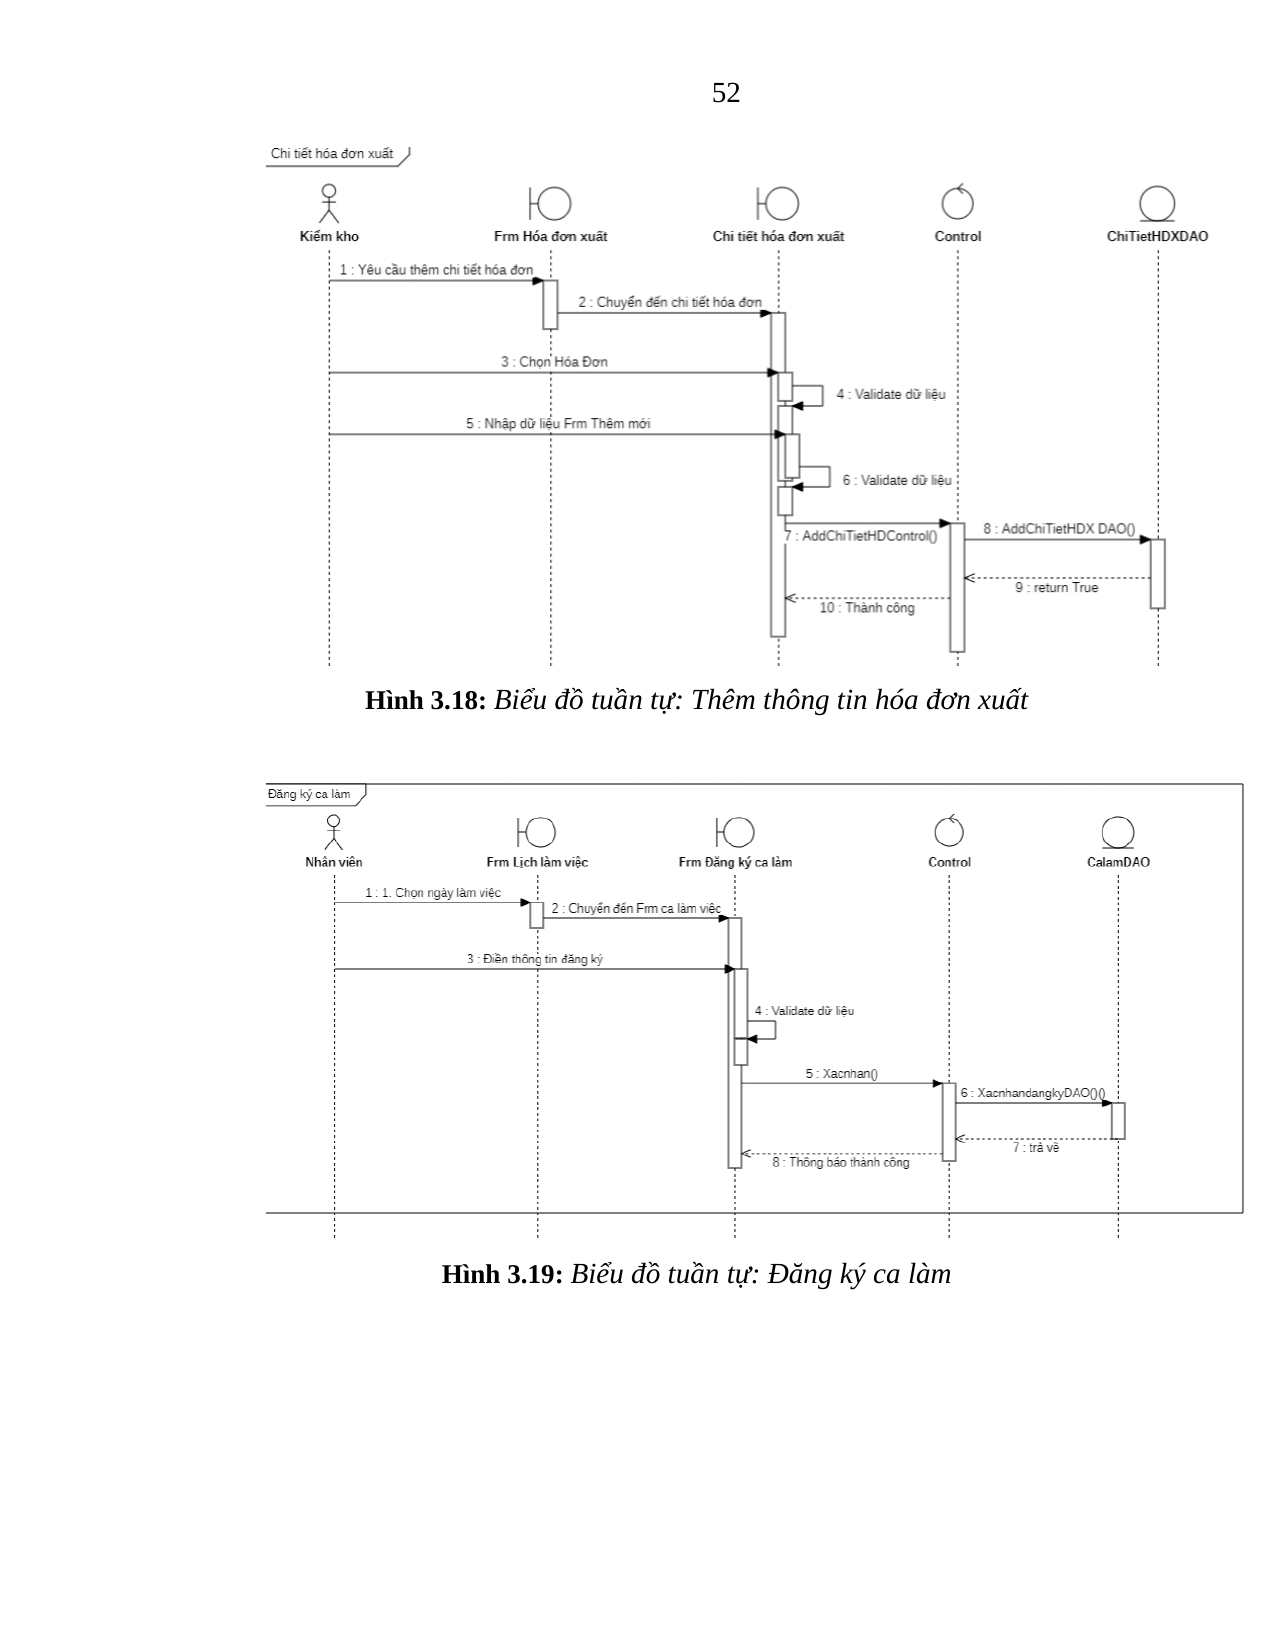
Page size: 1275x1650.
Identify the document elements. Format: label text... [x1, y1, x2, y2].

title Biểu đồ tuần tự: Thêm thông tin hóa đơn xuất [207, 682, 1186, 716]
picture [265, 782, 1246, 1239]
picture [265, 147, 1246, 666]
title Biểu đồ tuần tự: Đăng ký ca làm [207, 1256, 1186, 1289]
